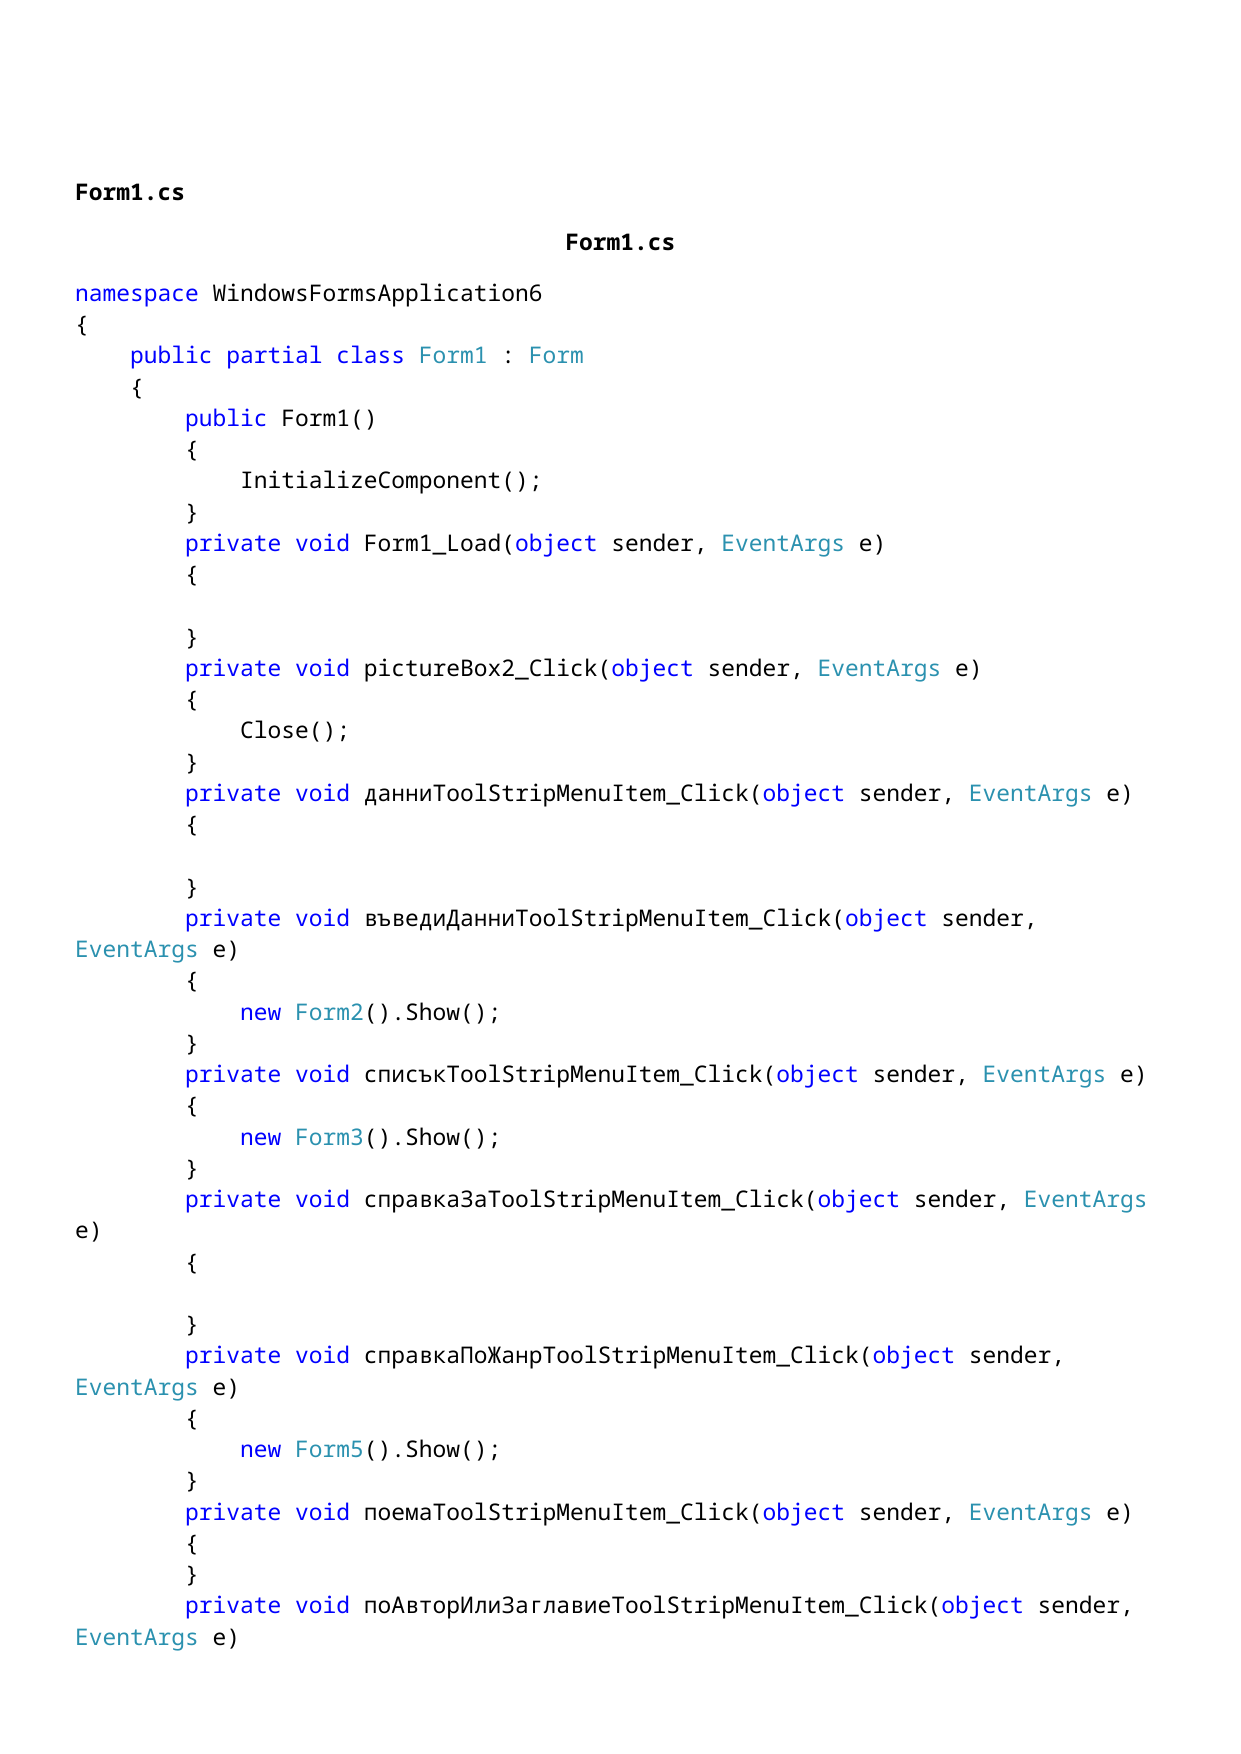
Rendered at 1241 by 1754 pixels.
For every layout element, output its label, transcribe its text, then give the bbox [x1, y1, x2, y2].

text { [75, 1402, 1165, 1433]
text } [75, 1308, 1165, 1339]
text Close(); [75, 714, 1165, 745]
text } [75, 1027, 1165, 1058]
text new Form5().Show(); [75, 1433, 1165, 1464]
text { [75, 308, 1165, 339]
text { [75, 370, 1165, 402]
text } [75, 1464, 1165, 1495]
text { [75, 1527, 1165, 1558]
text private void поАвторИлиЗаглавиеToolStripMenuItem_Click(object sender, EventArgs e) [75, 1589, 1165, 1652]
text private void справкаЗаToolStripMenuItem_Click(object sender, EventArgs e) [75, 1183, 1165, 1245]
text } [75, 745, 1165, 777]
text { [75, 683, 1165, 714]
text new Form2().Show(); [75, 995, 1165, 1027]
text { [75, 964, 1165, 995]
text } [75, 1558, 1165, 1589]
text public partial class Form1 : Form [75, 339, 1165, 370]
text Form1.cs [75, 176, 1165, 207]
text } [75, 620, 1165, 652]
text Form1.cs [75, 226, 1165, 257]
text } [75, 495, 1165, 527]
text } [75, 1152, 1165, 1183]
text new Form3().Show(); [75, 1120, 1165, 1152]
text private void Form1_Load(object sender, EventArgs e) [75, 527, 1165, 558]
text private void списъкToolStripMenuItem_Click(object sender, EventArgs e) [75, 1058, 1165, 1089]
text { [75, 808, 1165, 839]
text { [75, 433, 1165, 464]
text } [75, 870, 1165, 902]
text public Form1() [75, 402, 1165, 433]
text { [75, 1245, 1165, 1277]
text private void данниToolStripMenuItem_Click(object sender, EventArgs e) [75, 777, 1165, 808]
text private void pictureBox2_Click(object sender, EventArgs e) [75, 652, 1165, 683]
text { [75, 1089, 1165, 1120]
text namespace WindowsFormsApplication6 [75, 277, 1165, 308]
text private void поемаToolStripMenuItem_Click(object sender, EventArgs e) [75, 1495, 1165, 1527]
text InitializeComponent(); [75, 464, 1165, 495]
text { [75, 558, 1165, 589]
text private void справкаПоЖанрToolStripMenuItem_Click(object sender, EventArgs e) [75, 1339, 1165, 1402]
text private void въведиДанниToolStripMenuItem_Click(object sender, EventArgs e) [75, 902, 1165, 964]
